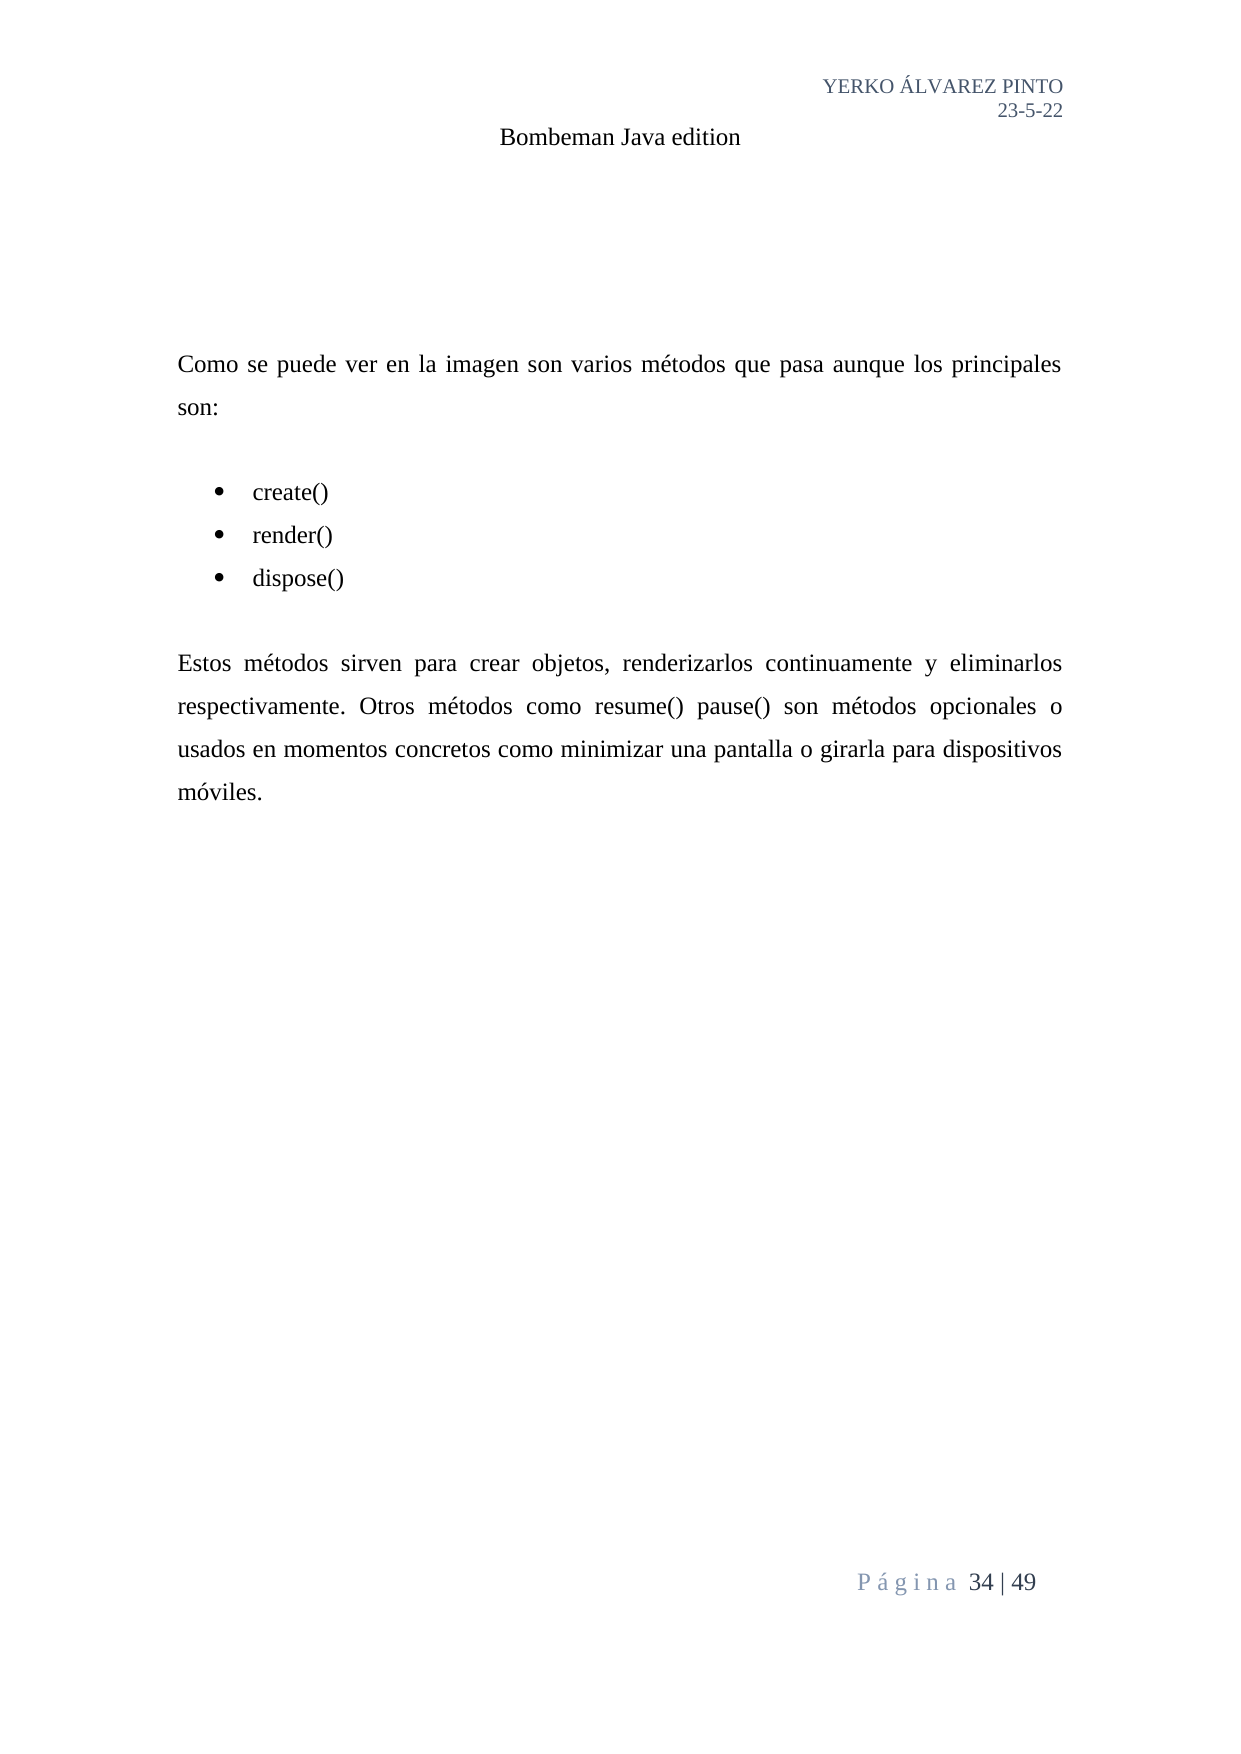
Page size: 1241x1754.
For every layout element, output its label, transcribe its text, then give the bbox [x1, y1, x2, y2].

list create() [215, 477, 1063, 506]
list render() [215, 520, 1063, 549]
text Estos métodos sirven para crear objetos, renderizarlos continuamente y eliminarlos respectivamente. Otros métodos como resume() pause() son métodos opcionales o usados en momentos concretos como minimizar una pantalla o girarla para dispositivos móviles. [177, 648, 1063, 806]
list dispose() [215, 563, 1063, 592]
text Como se puede ver en la imagen son varios métodos que pasa aunque los principales son: [177, 349, 1063, 421]
